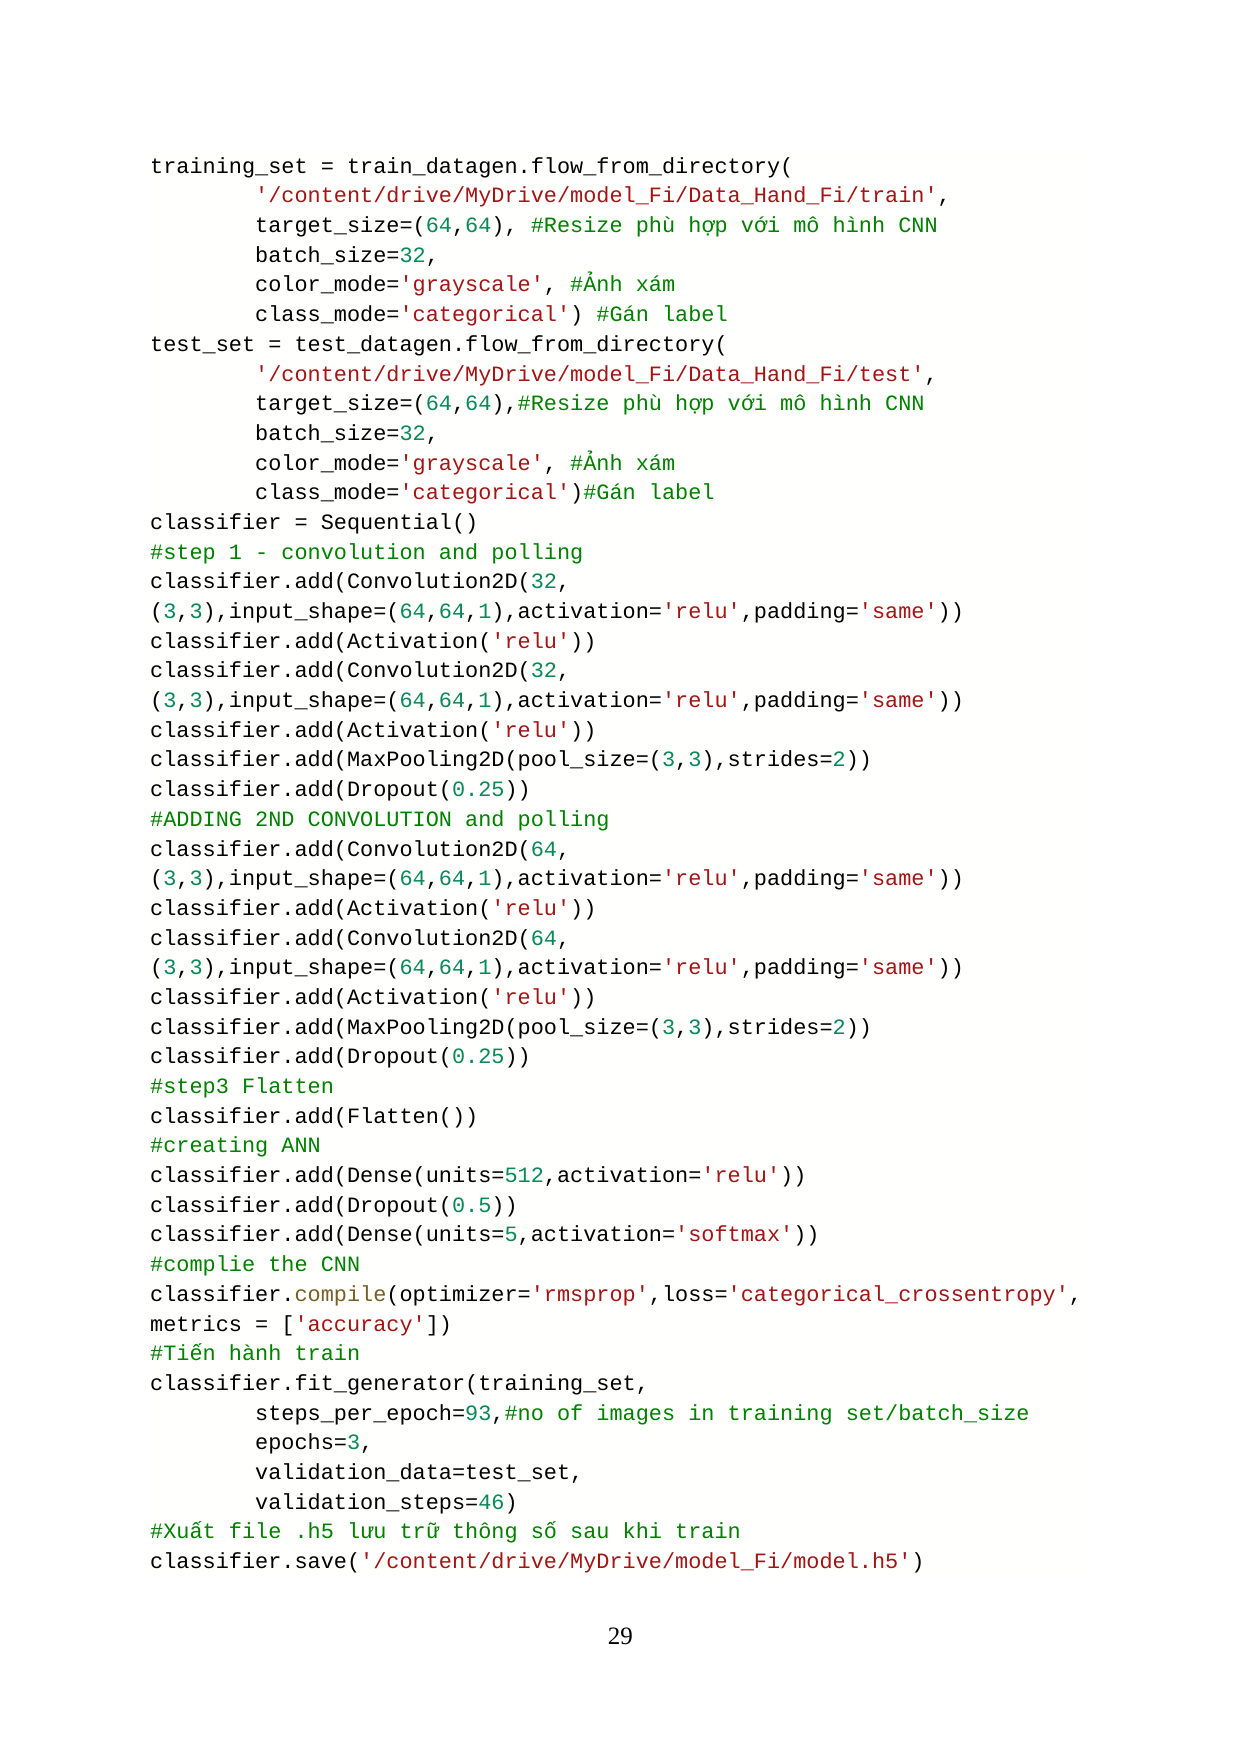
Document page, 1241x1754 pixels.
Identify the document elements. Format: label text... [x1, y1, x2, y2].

text classifier.add(MaxPooling2D(pool_size=(3,3),strides=2)) [150, 1011, 1090, 1041]
text classifier.add(Convolution2D(64,(3,3),input_shape=(64,64,1),activation='relu',padding='same')) [150, 922, 1090, 981]
text classifier.add(MaxPooling2D(pool_size=(3,3),strides=2)) [150, 744, 1090, 773]
text classifier.add(Activation('relu')) [150, 625, 1090, 655]
text classifier.save('/content/drive/MyDrive/model_Fi/model.h5') [150, 1545, 1090, 1575]
text classifier.add(Dense(units=512,activation='relu')) [150, 1159, 1090, 1189]
text classifier.compile(optimizer='rmsprop',loss='categorical_crossentropy', metrics = ['accuracy']) [150, 1278, 1090, 1337]
text classifier.add(Dropout(0.25)) [150, 773, 1090, 803]
text classifier.add(Convolution2D(32,(3,3),input_shape=(64,64,1),activation='relu',padding='same')) [150, 566, 1090, 625]
text classifier = Sequential() [150, 506, 1090, 536]
text target_size=(64,64),#Resize phù hợp với mô hình CNN [150, 387, 1090, 417]
text #ADDING 2ND CONVOLUTION and polling [150, 803, 1090, 833]
text classifier.add(Dropout(0.25)) [150, 1041, 1090, 1070]
text epochs=3, [150, 1427, 1090, 1456]
text #Xuất file .h5 lưu trữ thông số sau khi train [150, 1516, 1090, 1545]
text #complie the CNN [150, 1248, 1090, 1278]
text classifier.add(Activation('relu')) [150, 714, 1090, 744]
text classifier.add(Convolution2D(32,(3,3),input_shape=(64,64,1),activation='relu',padding='same')) [150, 655, 1090, 714]
text color_mode='grayscale', #Ảnh xám [150, 447, 1090, 477]
text validation_data=test_set, [150, 1456, 1090, 1486]
text target_size=(64,64), #Resize phù hợp với mô hình CNN [150, 209, 1090, 239]
text classifier.add(Flatten()) [150, 1100, 1090, 1130]
text test_set = test_datagen.flow_from_directory( [150, 328, 1090, 358]
text '/content/drive/MyDrive/model_Fi/Data_Hand_Fi/train', [150, 180, 1090, 209]
text classifier.add(Dense(units=5,activation='softmax')) [150, 1219, 1090, 1248]
text classifier.add(Activation('relu')) [150, 981, 1090, 1011]
text steps_per_epoch=93,#no of images in training set/batch_size [150, 1397, 1090, 1427]
text color_mode='grayscale', #Ảnh xám [150, 269, 1090, 298]
text training_set = train_datagen.flow_from_directory( [150, 150, 1090, 180]
text #creating ANN [150, 1130, 1090, 1159]
text class_mode='categorical')#Gán label [150, 477, 1090, 506]
text validation_steps=46) [150, 1486, 1090, 1516]
text '/content/drive/MyDrive/model_Fi/Data_Hand_Fi/test', [150, 358, 1090, 387]
text #step 1 - convolution and polling [150, 536, 1090, 566]
text classifier.add(Dropout(0.5)) [150, 1189, 1090, 1219]
text classifier.add(Activation('relu')) [150, 892, 1090, 922]
text classifier.fit_generator(training_set, [150, 1367, 1090, 1397]
text batch_size=32, [150, 417, 1090, 447]
text class_mode='categorical') #Gán label [150, 298, 1090, 328]
text #Tiến hành train [150, 1337, 1090, 1367]
text batch_size=32, [150, 239, 1090, 269]
text classifier.add(Convolution2D(64,(3,3),input_shape=(64,64,1),activation='relu',padding='same')) [150, 833, 1090, 892]
text #step3 Flatten [150, 1070, 1090, 1100]
